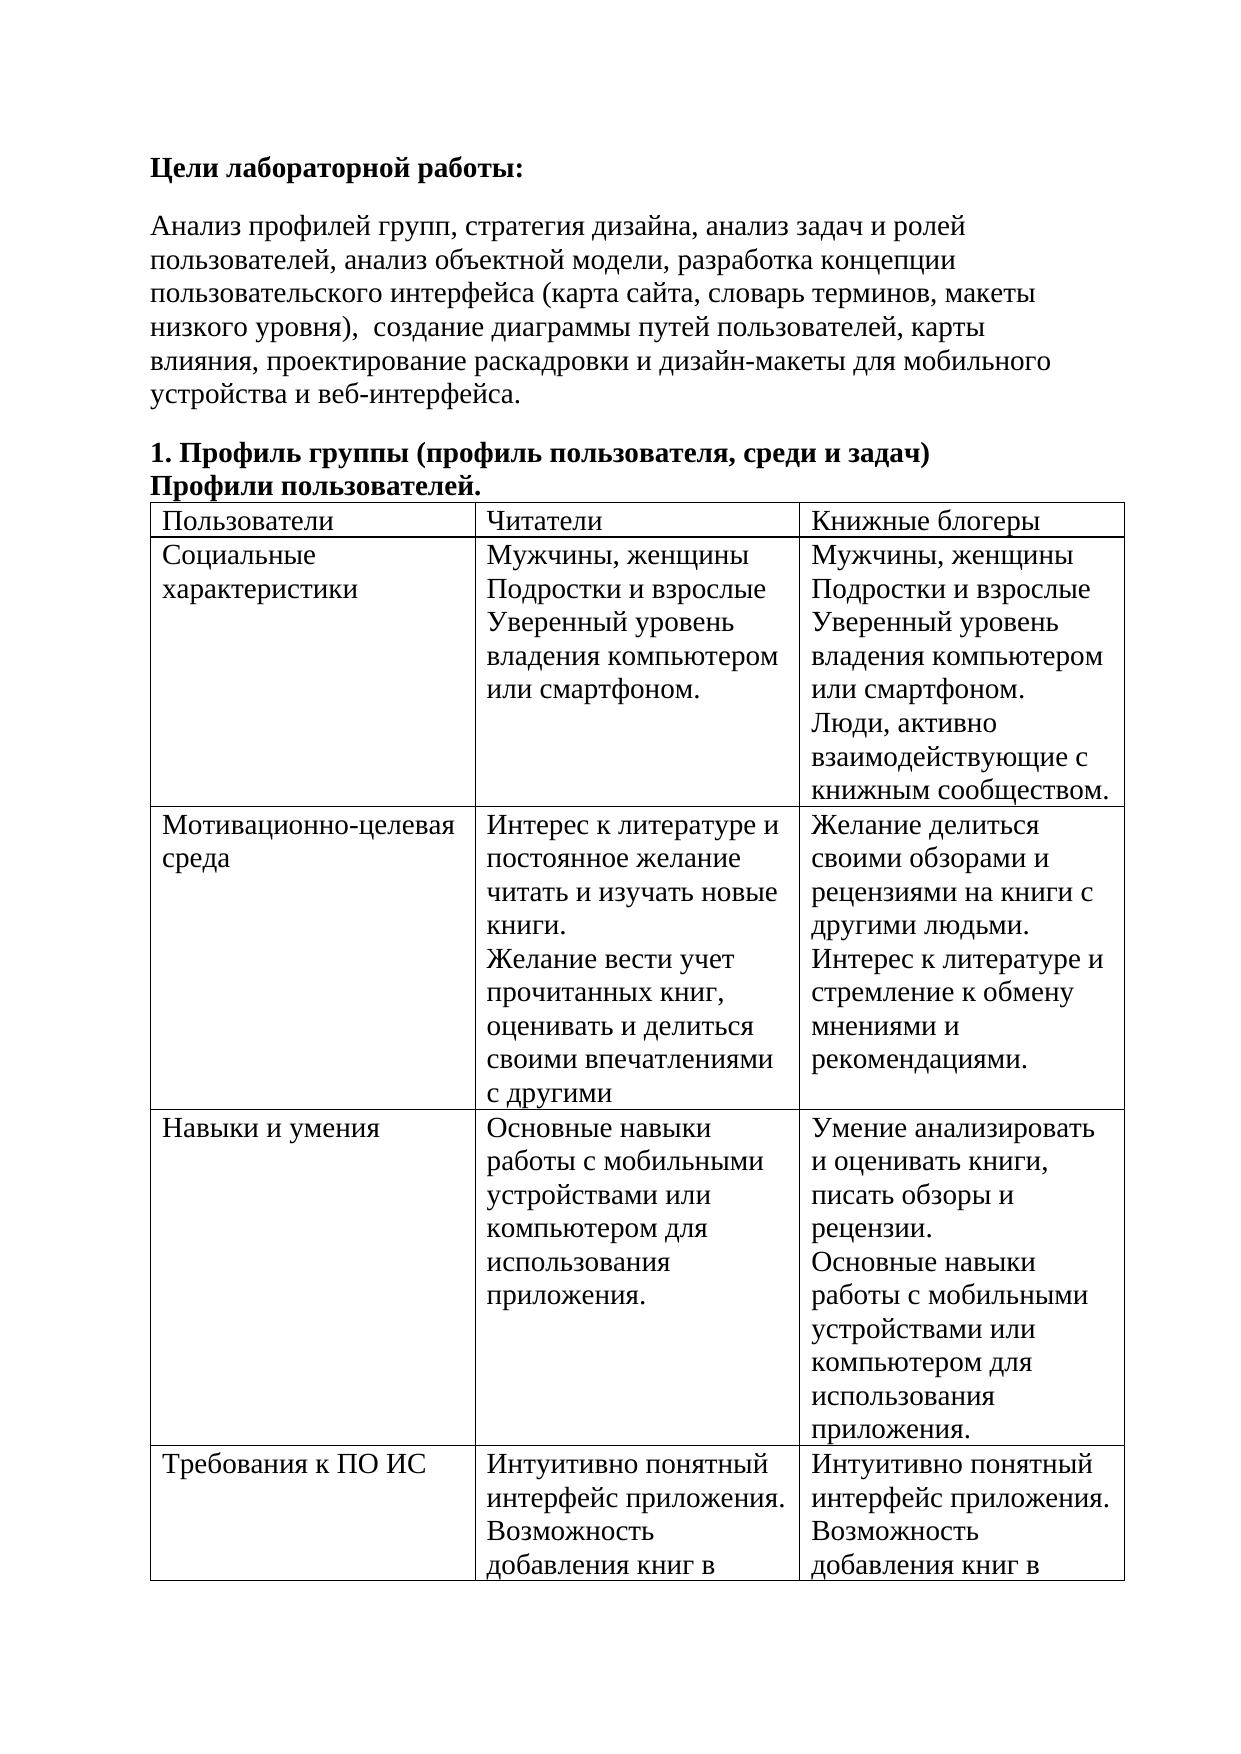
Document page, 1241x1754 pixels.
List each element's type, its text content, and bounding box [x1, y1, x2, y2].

table_cell Мужчины, женщины Подростки и взрослые Уверенный уровень владения компьютером или смартфоном. Люди, активно взаимодействующие с книжным сообществом. [800, 538, 1124, 806]
table_cell Навыки и умения [151, 1110, 475, 1445]
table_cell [476, 1446, 799, 1580]
table_header Читатели [476, 503, 799, 536]
table_cell Требования к ПО ИС [151, 1446, 475, 1580]
text Анализ профилей групп, стратегия дизайна, анализ задач и ролей пользователей, анализ объектной модели, разработка концепции пользовательского интерфейса (карта сайта, словарь терминов, макеты низкого уровня), создание диаграммы путей пользователей, карты влияния, проектирование раскадровки и дизайн-макеты для мобильного устройства и веб-интерфейса. [150, 208, 1090, 410]
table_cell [800, 1446, 1124, 1580]
table_header Книжные блогеры [800, 503, 1124, 536]
table_cell Мужчины, женщины Подростки и взрослые Уверенный уровень владения компьютером или смартфоном. [476, 538, 799, 806]
text 1. Профиль группы (профиль пользователя, среди и задач) [150, 435, 1090, 468]
text Цели лабораторной работы: [150, 150, 1090, 183]
table_header Пользователи [151, 503, 475, 536]
table_cell Интерес к литературе и постоянное желание читать и изучать новые книги. Желание вести учет прочитанных книг, оценивать и делиться своими впечатлениями с другими [476, 807, 799, 1109]
table_cell Желание делиться своими обзорами и рецензиями на книги с другими людьми. Интерес к литературе и стремление к обмену мнениями и рекомендациями. [800, 807, 1124, 1109]
table_cell Мотивационно-целевая среда [151, 807, 475, 1109]
table_cell Умение анализировать и оценивать книги, писать обзоры и рецензии. Основные навыки работы с мобильными устройствами или компьютером для использования приложения. [800, 1110, 1124, 1445]
table_cell Основные навыки работы с мобильными устройствами или компьютером для использования приложения. [476, 1110, 799, 1445]
text Профили пользователей. [150, 468, 1090, 502]
table_cell Социальные характеристики [151, 538, 475, 806]
